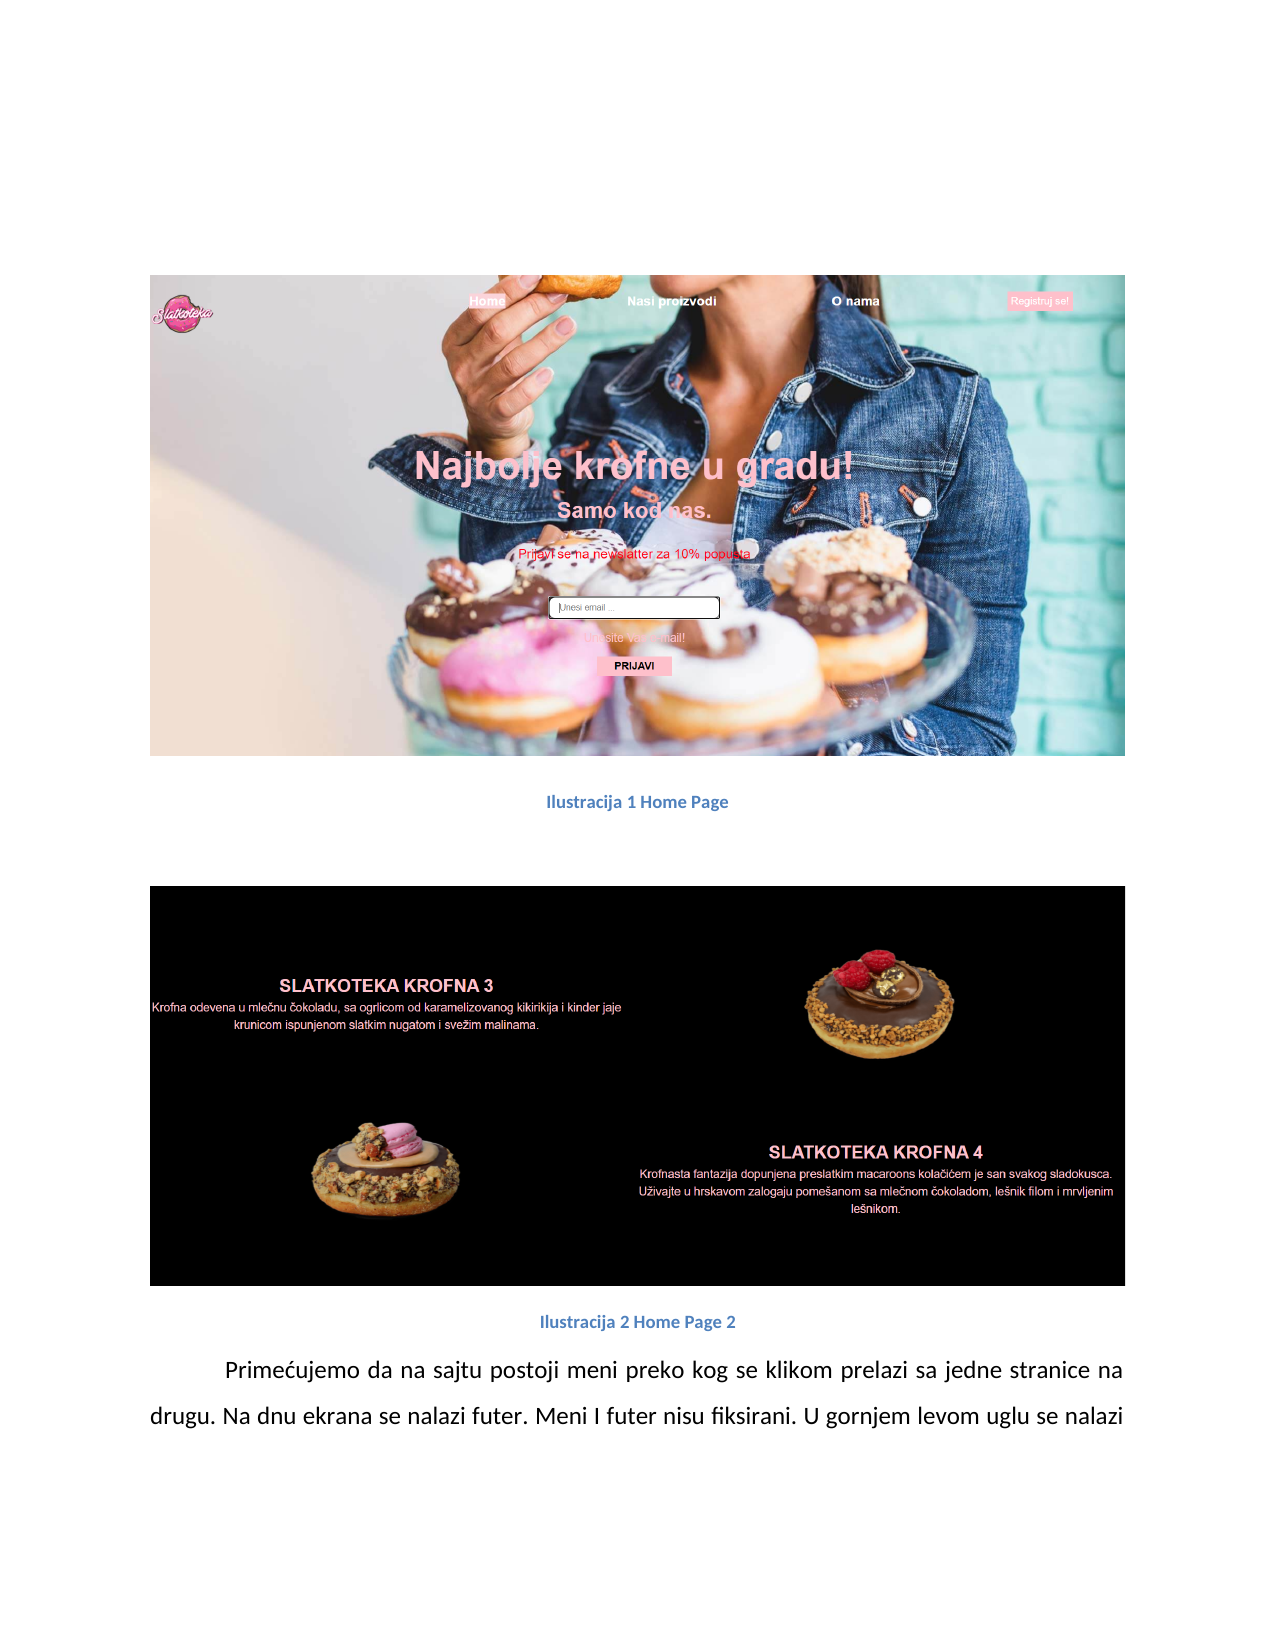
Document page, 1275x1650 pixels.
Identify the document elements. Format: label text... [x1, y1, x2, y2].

text Ilustracija 1 Home Page [150, 790, 1125, 813]
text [150, 1354, 1125, 1431]
picture [150, 275, 1125, 756]
text Ilustracija 2 Home Page 2 [150, 1311, 1125, 1333]
picture [150, 886, 1125, 1286]
